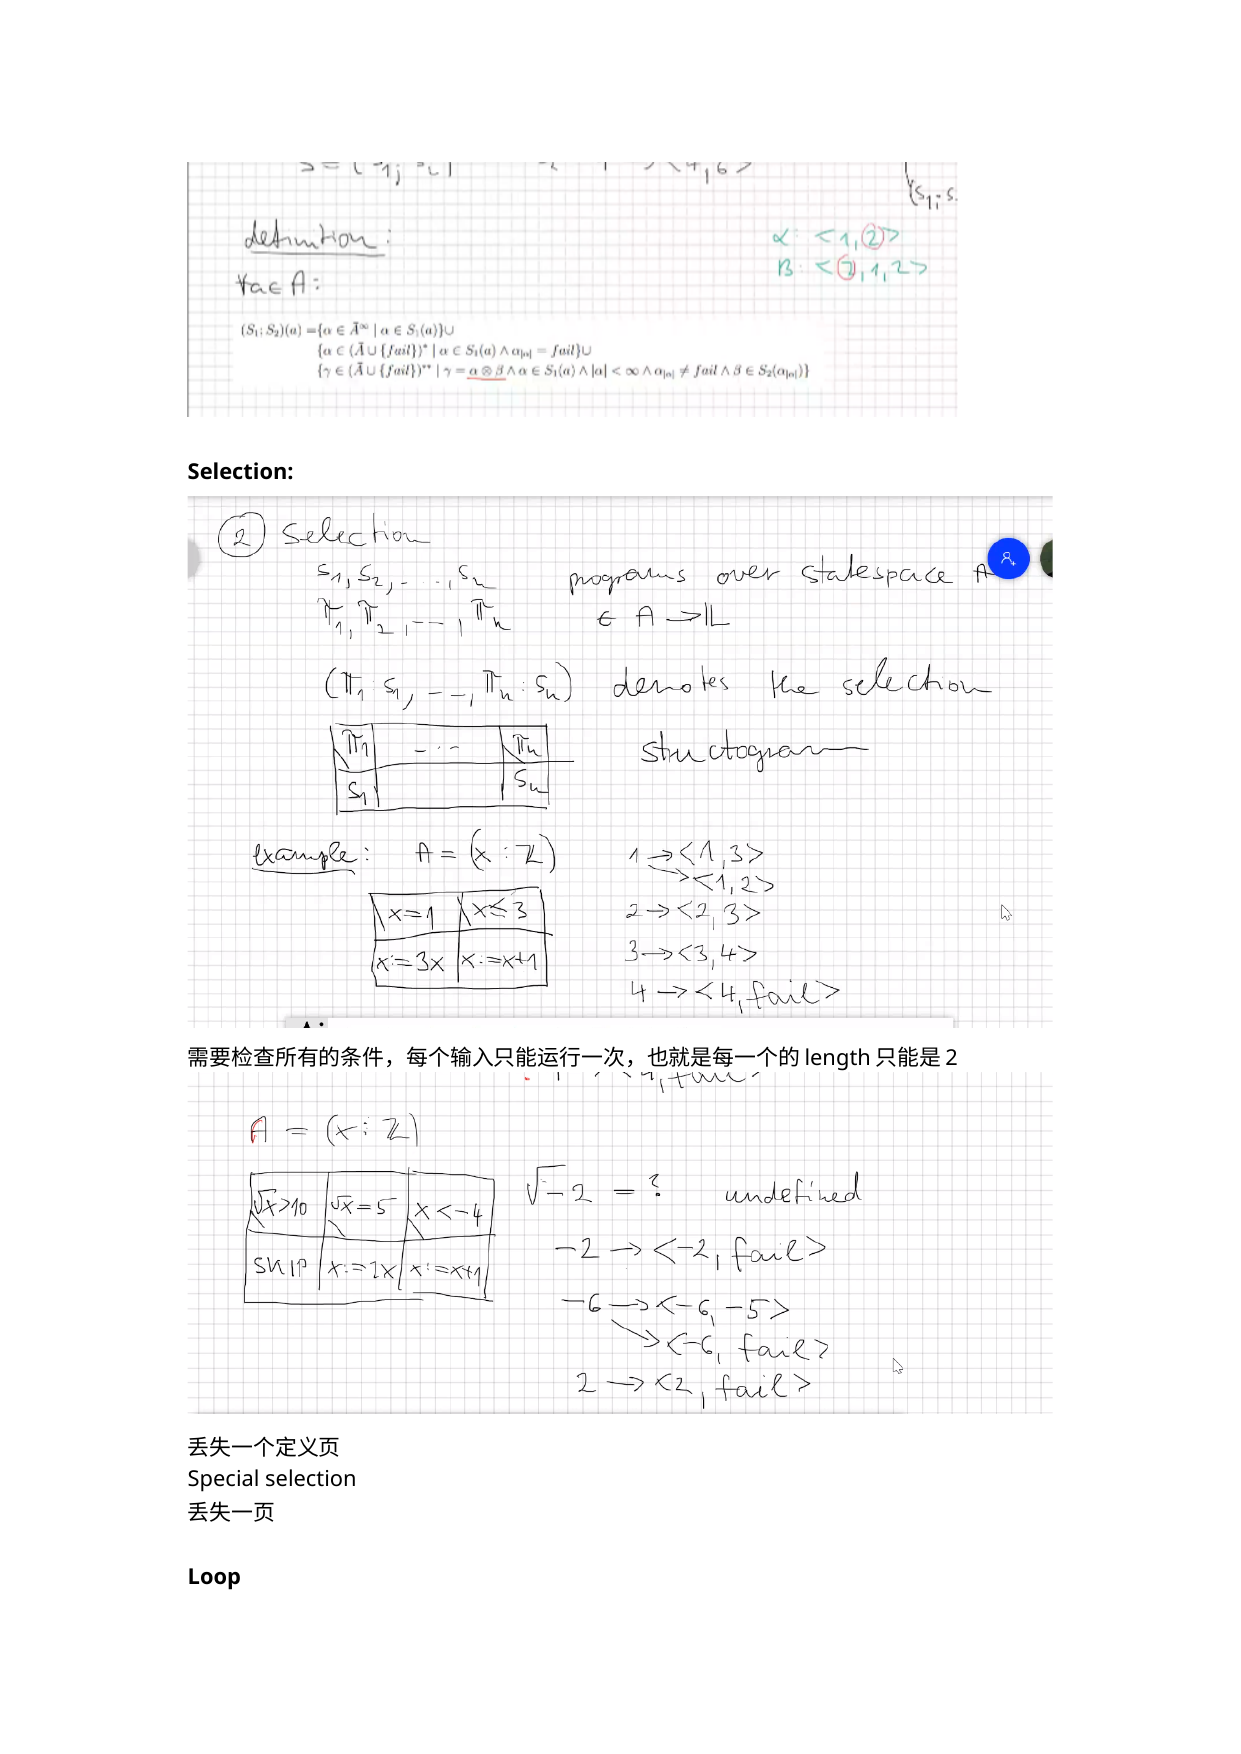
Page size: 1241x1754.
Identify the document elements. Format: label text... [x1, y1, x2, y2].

picture [187, 162, 958, 417]
picture [187, 1072, 1053, 1414]
text 需要检查所有的条件，每个输入只能运行一次，也就是每一个的length只能是2 [187, 1039, 1053, 1072]
text Selection: [187, 454, 1053, 487]
text 丢失一页 [187, 1494, 1053, 1527]
text Loop [187, 1559, 1053, 1592]
picture [187, 487, 1053, 1028]
text 丢失一个定义页 [187, 1429, 1053, 1462]
text Special selection [187, 1462, 1053, 1494]
